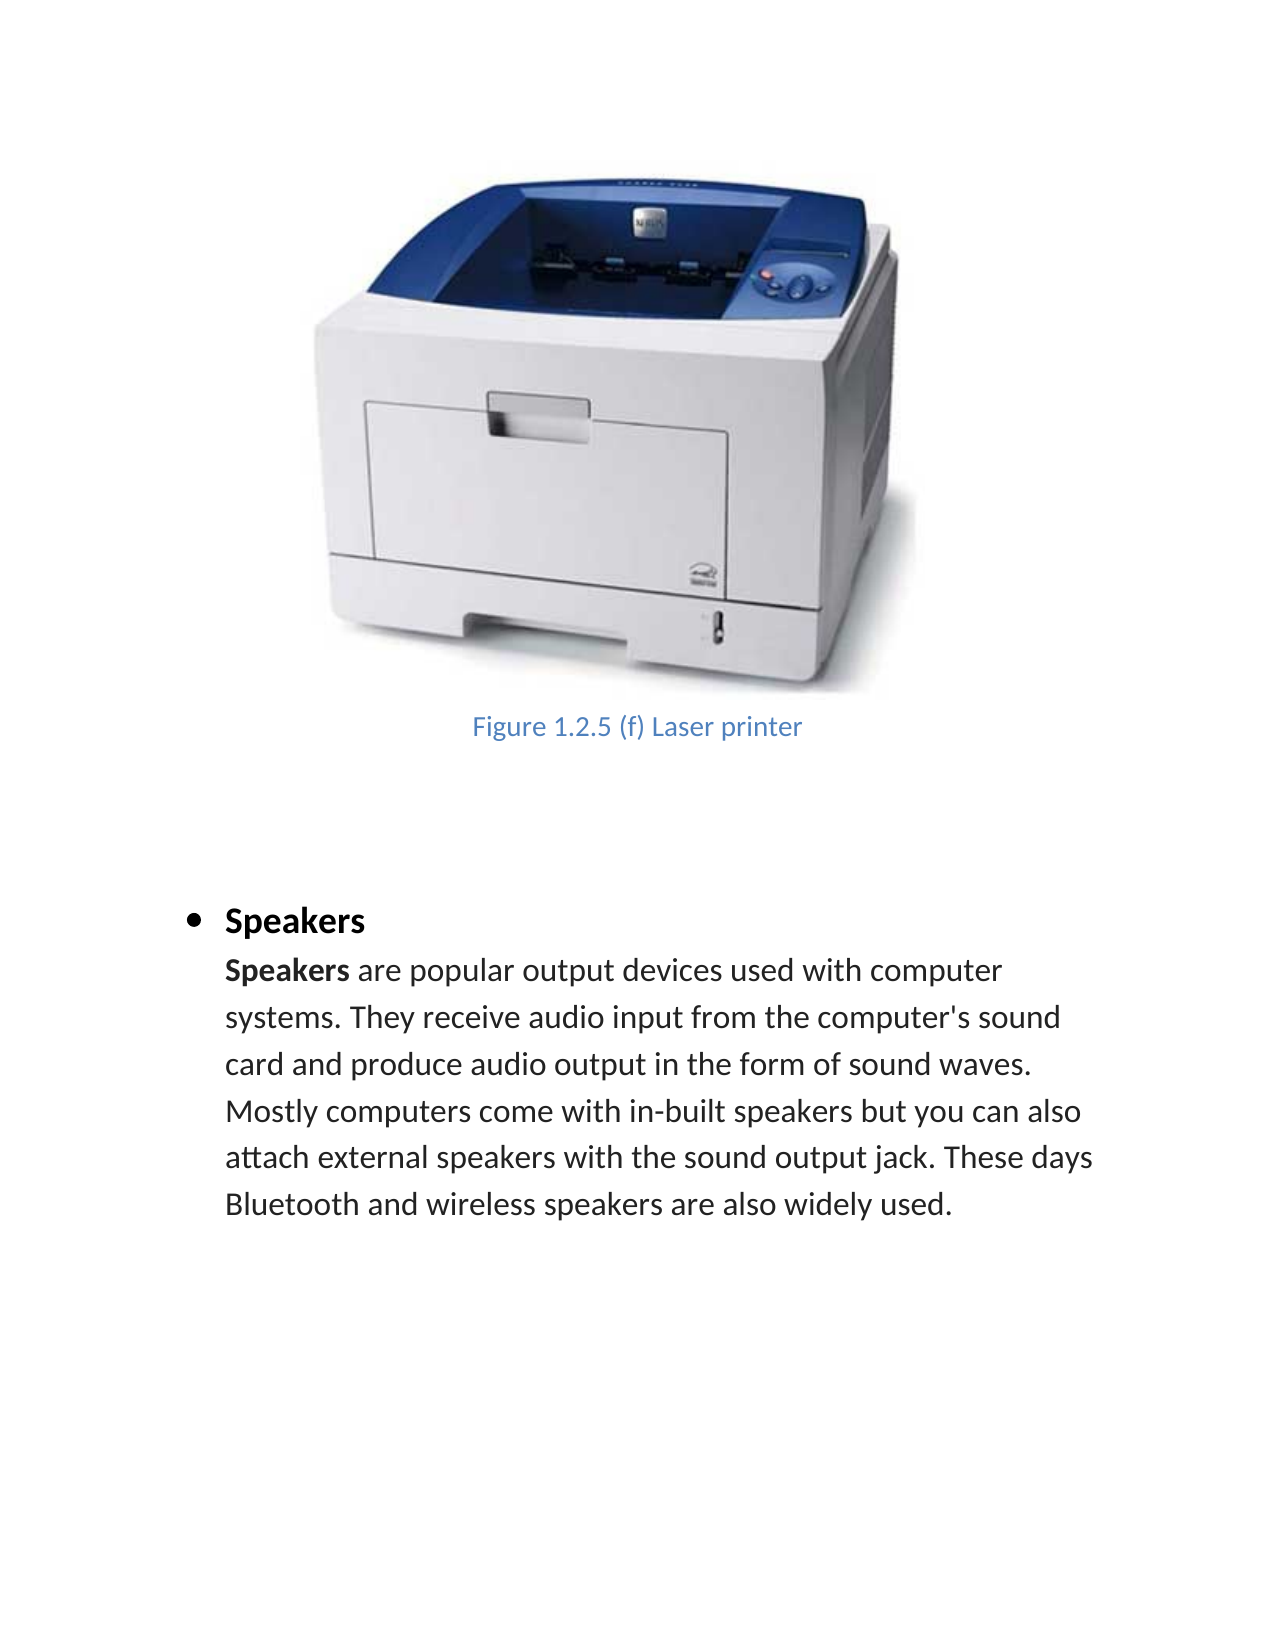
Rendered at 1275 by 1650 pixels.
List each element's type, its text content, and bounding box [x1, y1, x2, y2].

list Speakers are popular output devices used with computer systems. They receive audio input from the computer's sound card and produce audio output in the form of sound waves. Mostly computers come with in-built speakers but you can also attach external speakers with the sound output jack. These days Bluetooth and wireless speakers are also widely used. [225, 949, 1125, 1224]
picture [300, 150, 926, 700]
text Figure 1.2.5 (f) Laser printer [150, 708, 1125, 743]
list Speakers [187, 897, 1125, 942]
